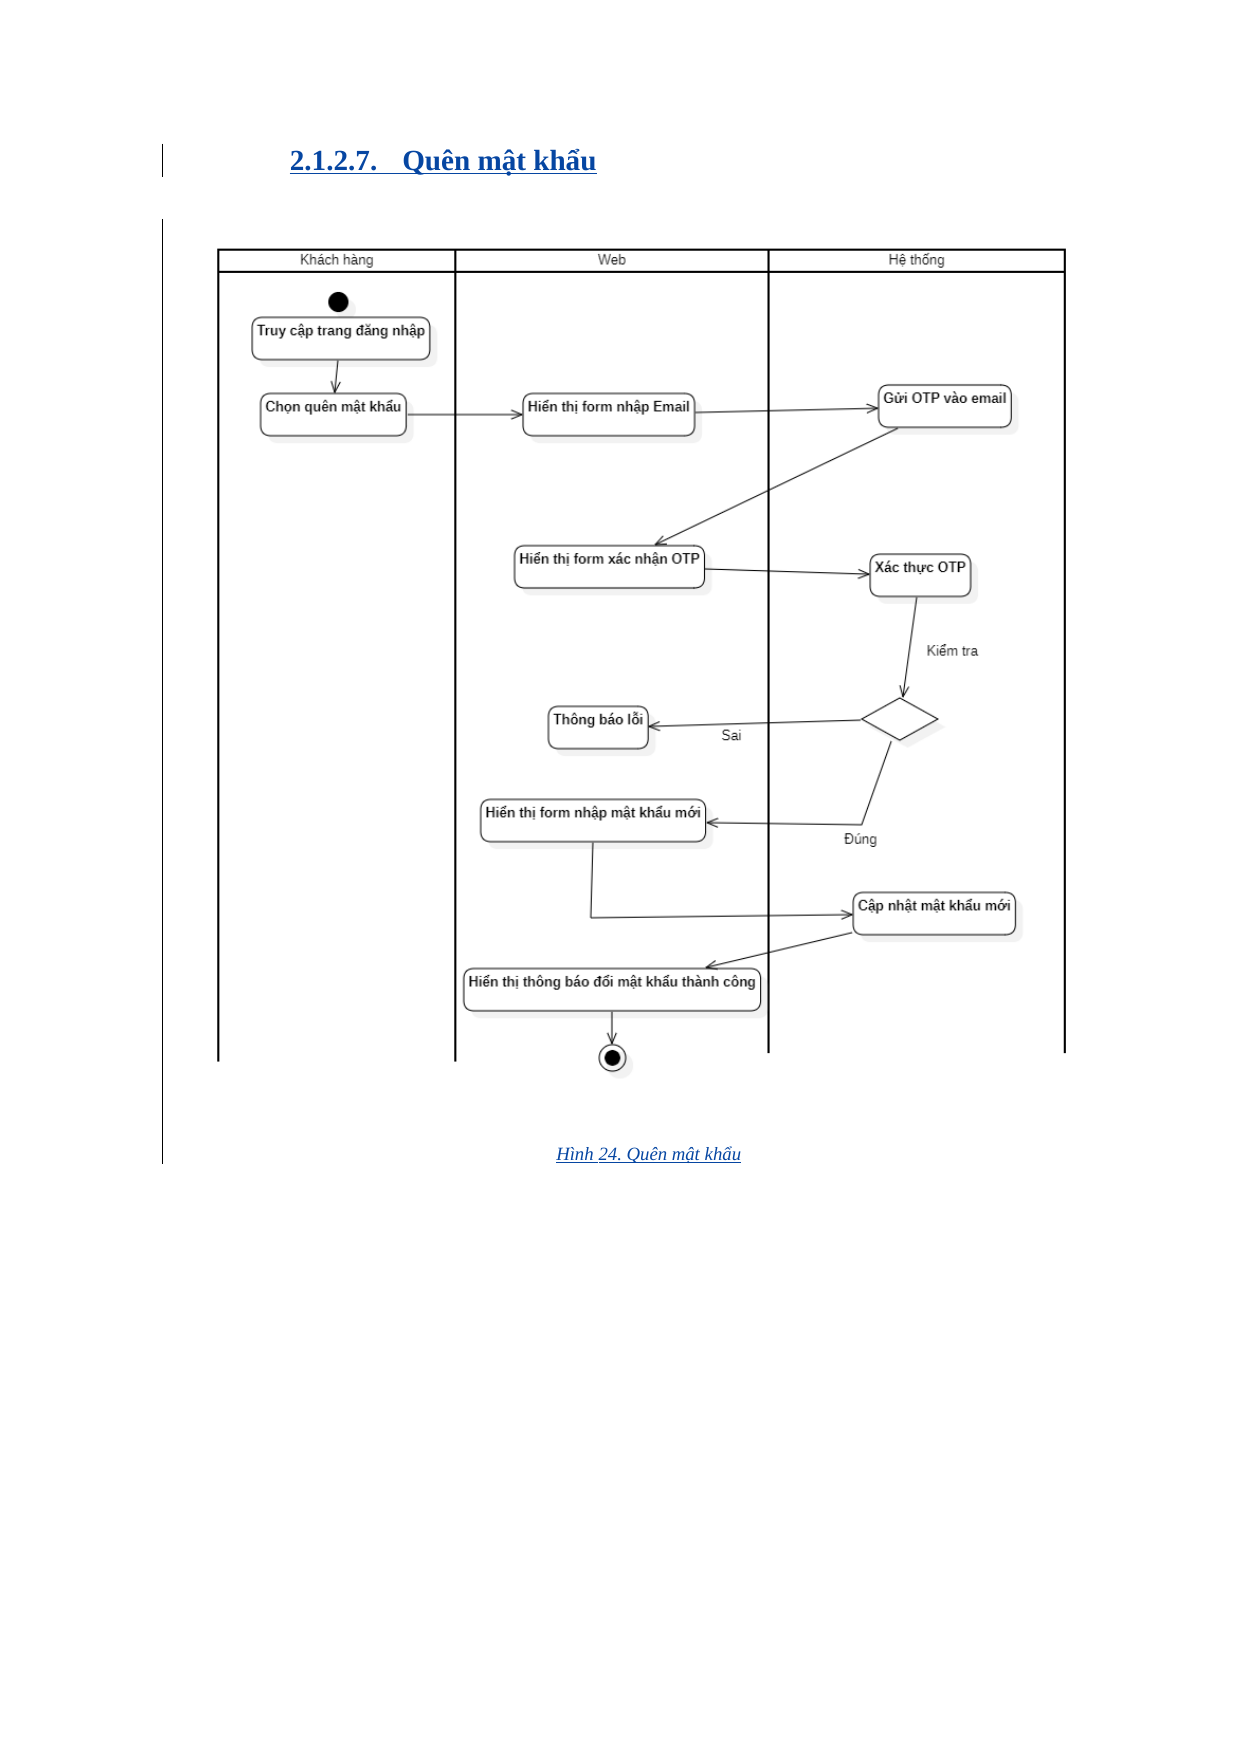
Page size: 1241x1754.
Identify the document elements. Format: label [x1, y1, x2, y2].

picture [177, 218, 1122, 1143]
